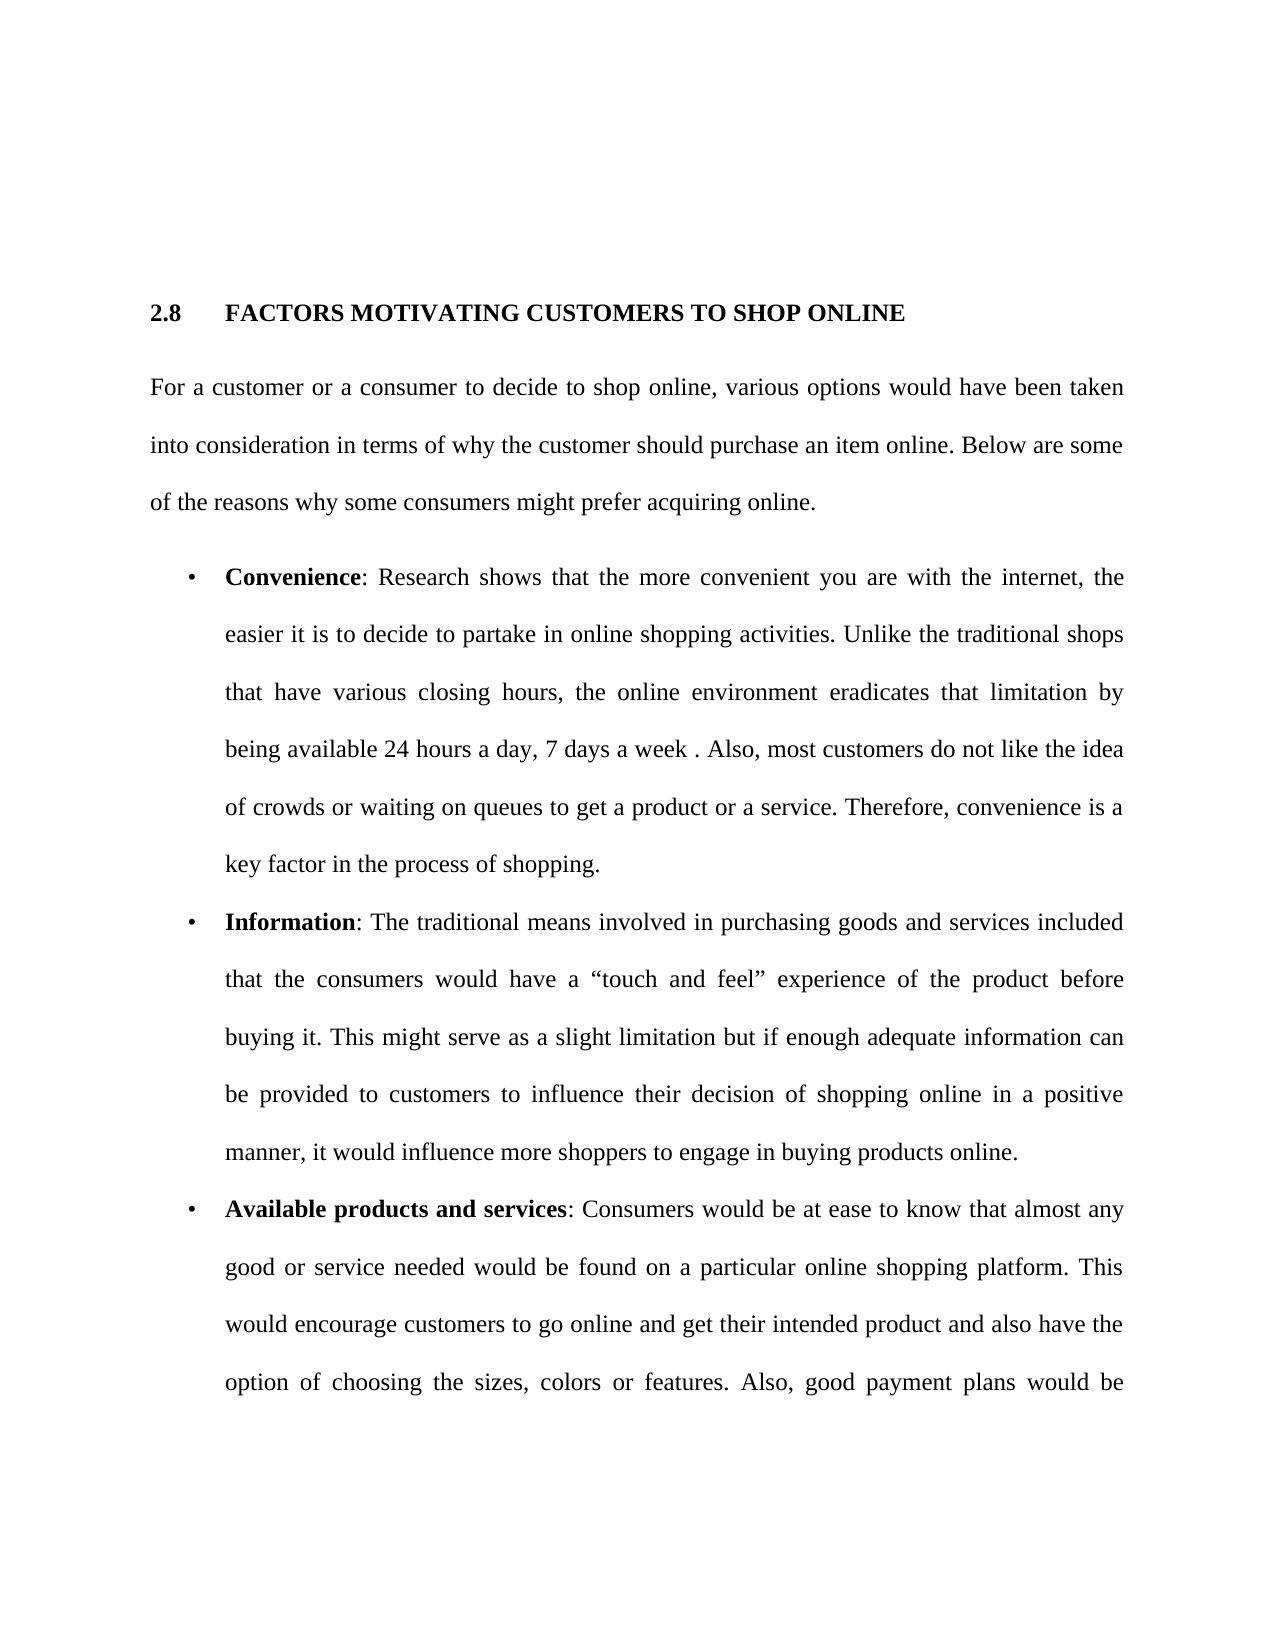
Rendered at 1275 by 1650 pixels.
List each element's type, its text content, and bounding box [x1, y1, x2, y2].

list Information: The traditional means involved in purchasing goods and services included that the consumers would have a “touch and feel” experience of the product before buying it. This might serve as a slight limitation but if enough adequate information can be provided to customers to influence their decision of shopping online in a positive manner, it would influence more shoppers to engage in buying products online. [187, 907, 1125, 1165]
list Convenience: Research shows that the more convenient you are with the internet, the easier it is to decide to partake in online shopping activities. Unlike the traditional shops that have various closing hours, the online environment eradicates that limitation by being available 24 hours a day, 7 days a week . Also, most customers do not like the idea of crowds or waiting on queues to get a product or a service. Therefore, convenience is a key factor in the process of shopping. [187, 562, 1125, 878]
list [187, 1194, 1125, 1395]
text For a customer or a consumer to decide to shop online, various options would have been taken into consideration in terms of why the customer should purchase an item online. Below are some of the reasons why some consumers might prefer acquiring online. [150, 372, 1125, 516]
text 2.8 FACTORS MOTIVATING CUSTOMERS TO SHOP ONLINE [150, 298, 1125, 327]
